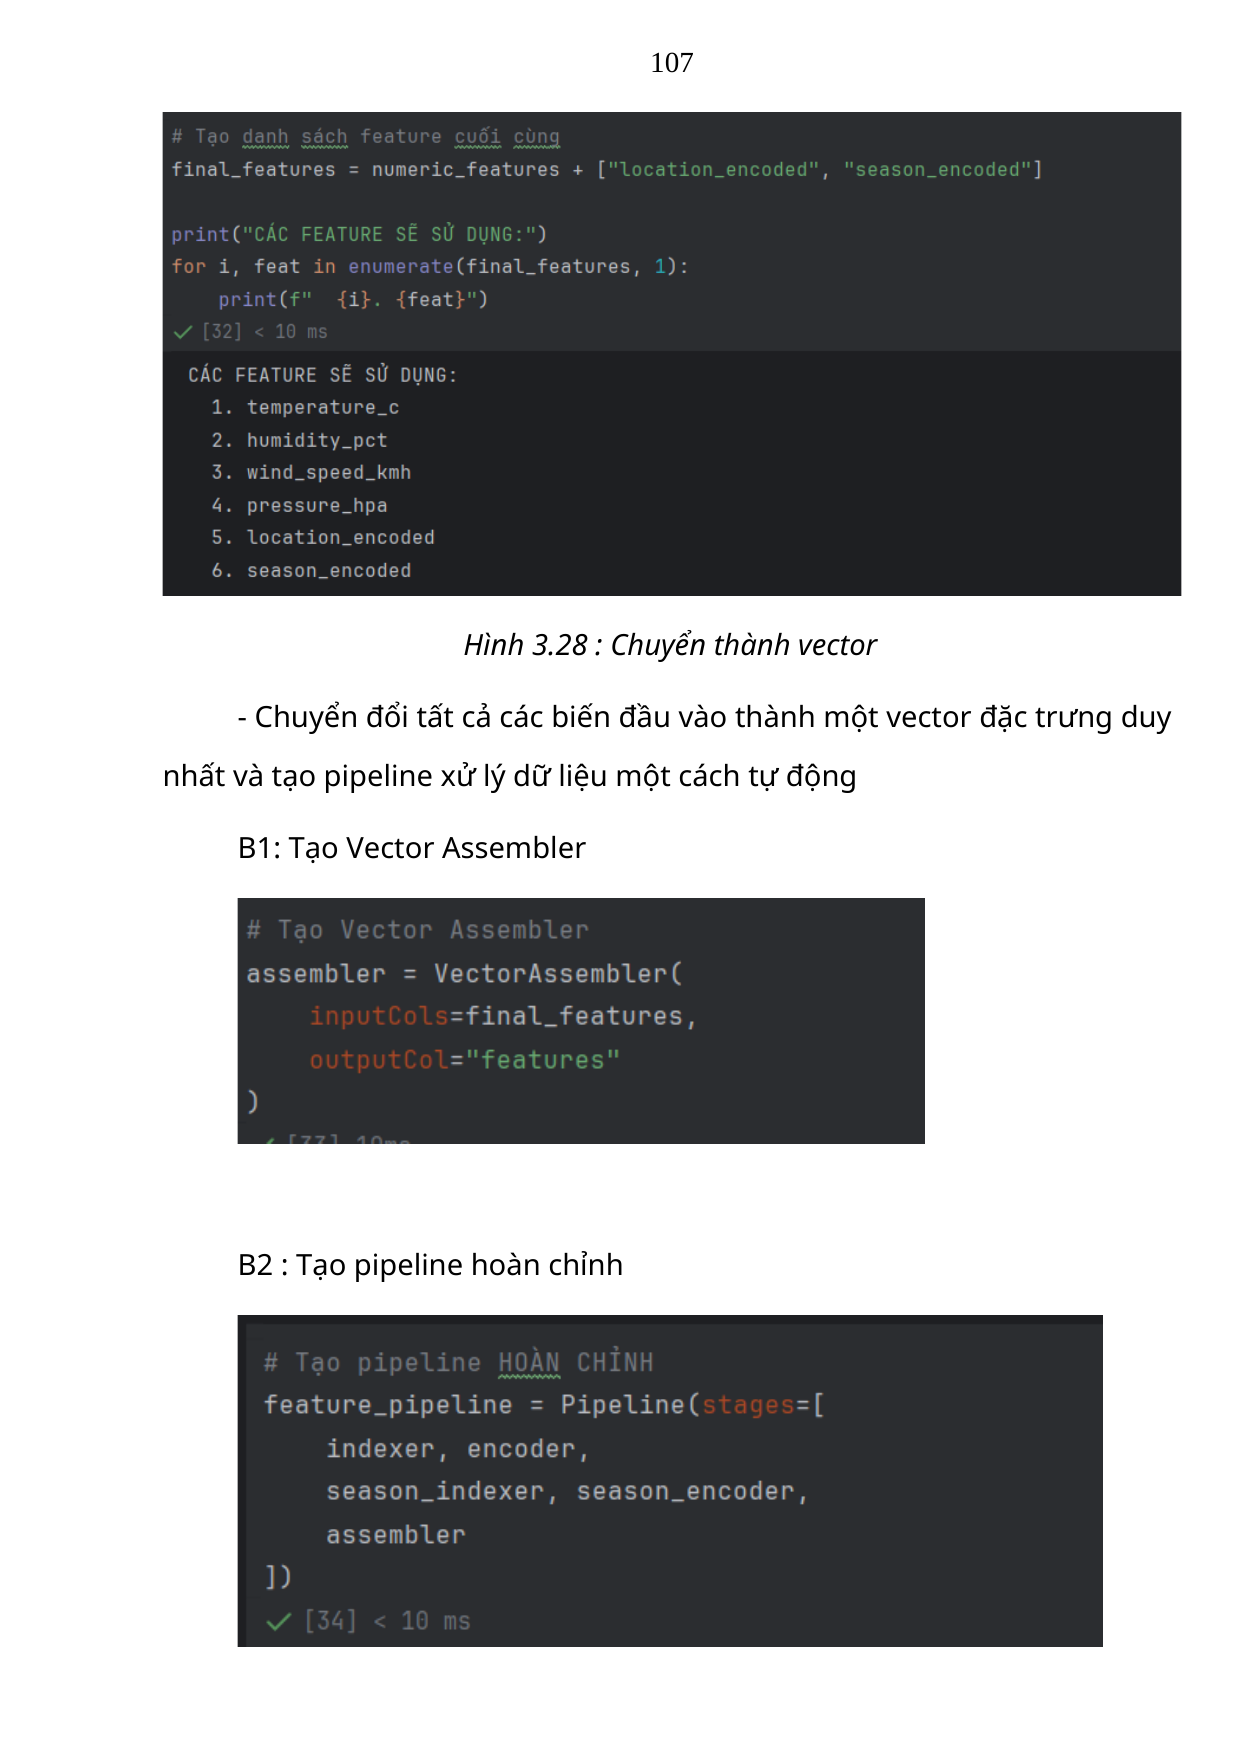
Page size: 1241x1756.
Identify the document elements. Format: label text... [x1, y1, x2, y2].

text B1: Tạo Vector Assembler [162, 827, 1181, 867]
text B2 : Tạo pipeline hoàn chỉnh [162, 1244, 1181, 1284]
text Hình 3.28 : Chuyển thành vector [162, 624, 1181, 664]
picture [237, 1315, 1103, 1647]
picture [162, 112, 1182, 596]
picture [237, 898, 925, 1144]
text - Chuyển đổi tất cả các biến đầu vào thành một vector đặc trưng duy nhất và tạo pipeline xử lý dữ liệu một cách tự động [162, 696, 1181, 795]
